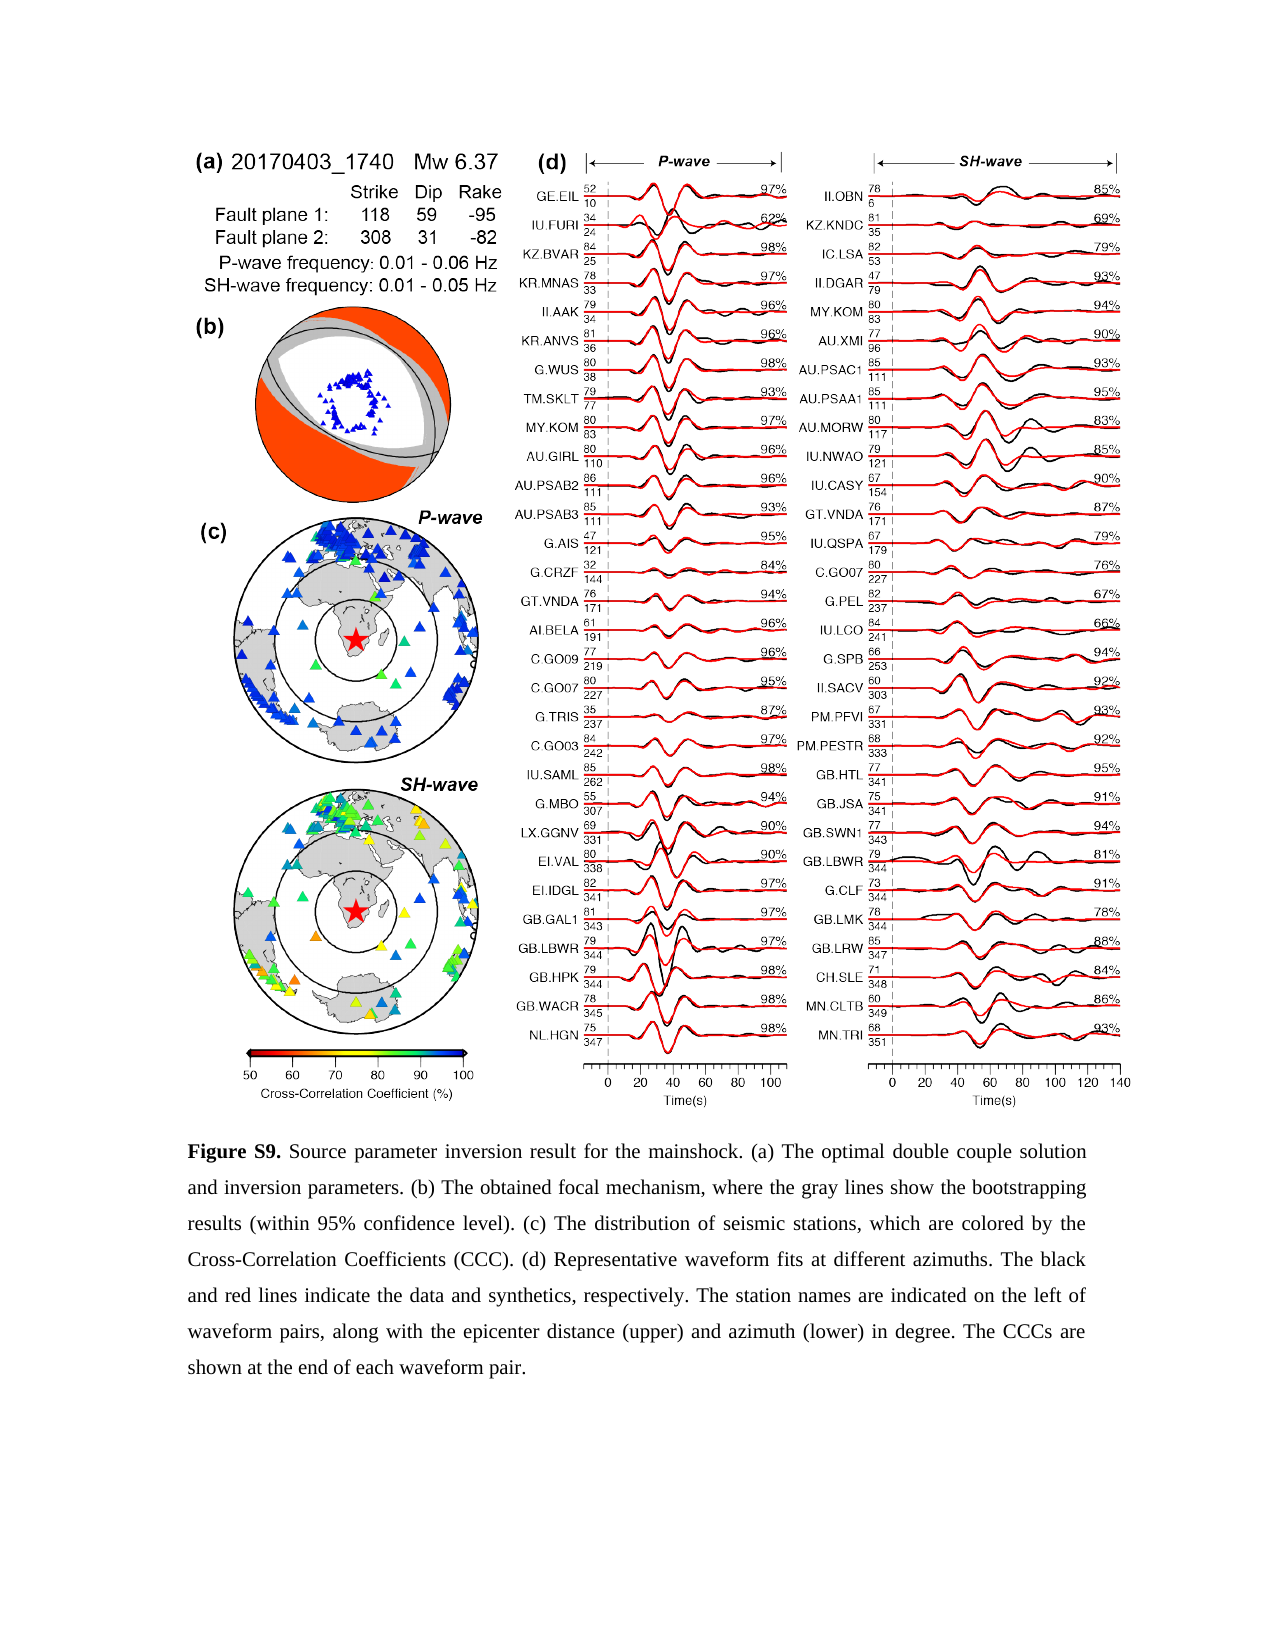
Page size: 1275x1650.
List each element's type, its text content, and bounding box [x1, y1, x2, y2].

text Figure S9. Source parameter inversion result for the mainshock. (a) The optimal double couple solution and inversion parameters. (b) The obtained focal mechanism, where the gray lines show the bootstrapping results (within 95% confidence level). (c) The distribution of seismic stations, which are colored by the Cross-Correlation Coefficients (CCC). (d) Representative waveform fits at different azimuths. The black and red lines indicate the data and synthetics, respectively. The station names are indicated on the left of waveform pairs, along with the epicenter distance (upper) and azimuth (lower) in degree. The CCCs are shown at the end of each waveform pair. [187, 1139, 1087, 1379]
picture [187, 150, 1131, 1111]
